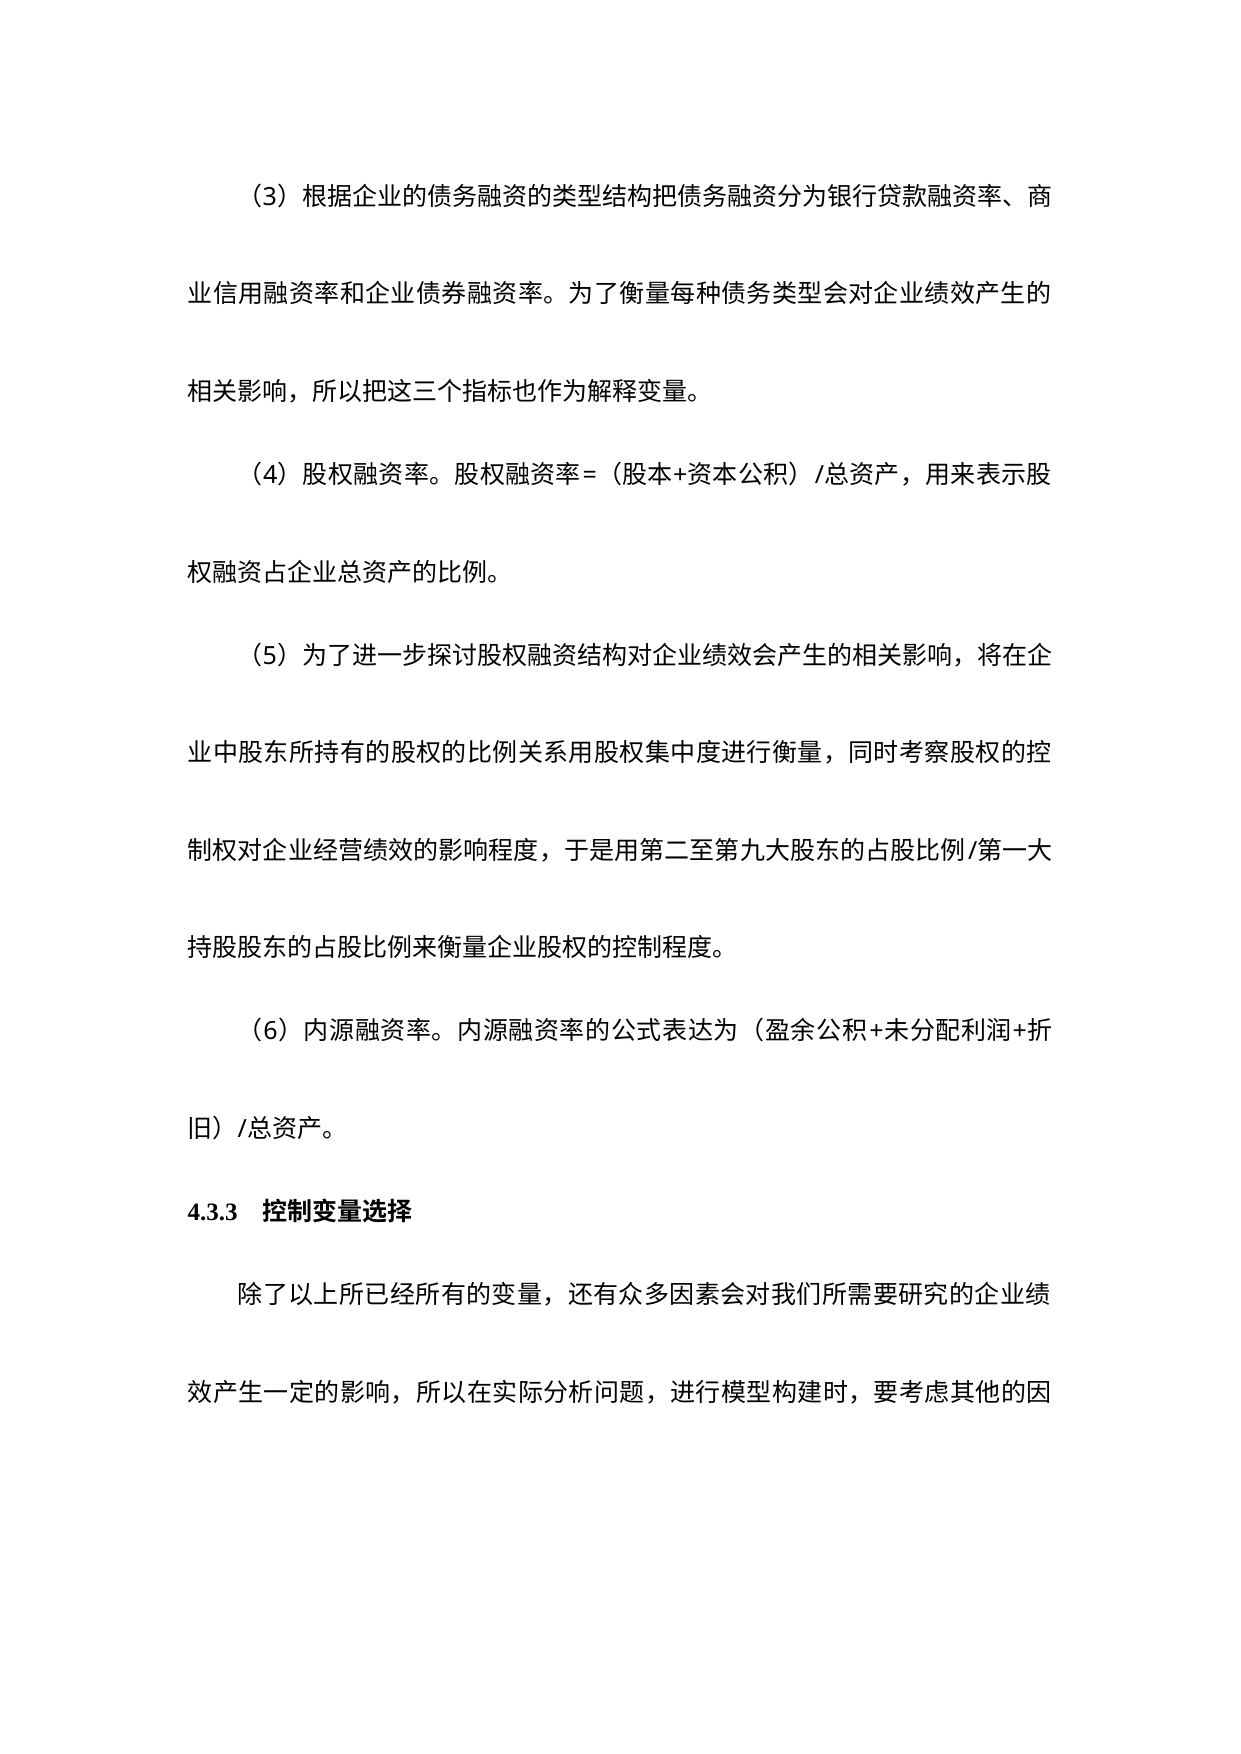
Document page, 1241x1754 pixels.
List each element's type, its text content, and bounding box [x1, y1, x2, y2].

text （4）股权融资率。股权融资率=（股本+资本公积）/总资产，用来表示股权融资占企业总资产的比例。 [187, 440, 1053, 603]
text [187, 1260, 1053, 1423]
text （6）内源融资率。内源融资率的公式表达为（盈余公积+未分配利润+折旧）/总资产。 [187, 996, 1053, 1159]
text 控制变量选择 [187, 1177, 1053, 1242]
text （3）根据企业的债务融资的类型结构把债务融资分为银行贷款融资率、商业信用融资率和企业债券融资率。为了衡量每种债务类型会对企业绩效产生的相关影响，所以把这三个指标也作为解释变量。 [187, 162, 1053, 422]
text （5）为了进一步探讨股权融资结构对企业绩效会产生的相关影响，将在企业中股东所持有的股权的比例关系用股权集中度进行衡量，同时考察股权的控制权对企业经营绩效的影响程度，于是用第二至第九大股东的占股比例/第一大持股股东的占股比例来衡量企业股权的控制程度。 [187, 621, 1053, 978]
